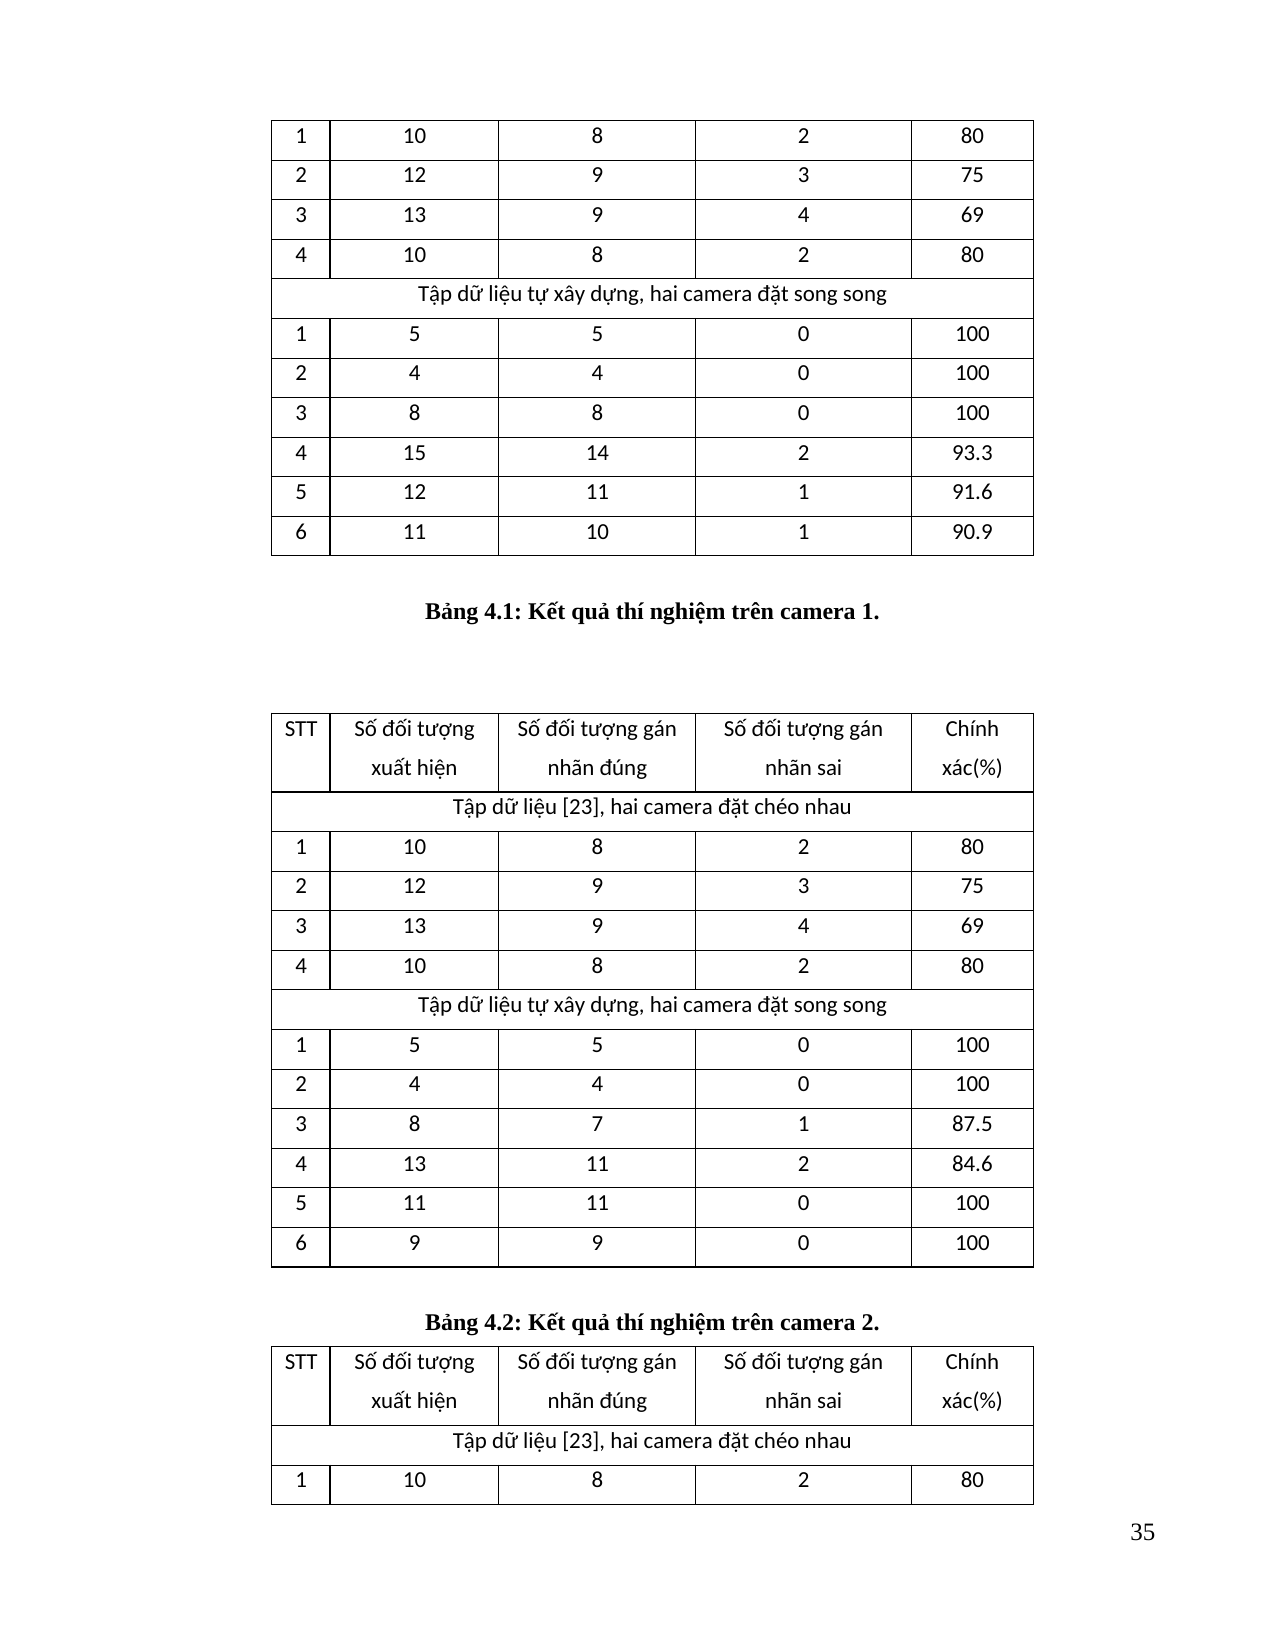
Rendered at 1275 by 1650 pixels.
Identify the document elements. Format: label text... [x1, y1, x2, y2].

table_cell 2 [272, 1070, 329, 1108]
table_cell 2 [696, 240, 911, 278]
table_header Chính xác(%) [912, 1347, 1033, 1425]
table_cell 9 [499, 911, 695, 950]
table_cell 13 [331, 200, 498, 239]
table_cell 5 [499, 319, 695, 357]
table_cell 0 [696, 319, 911, 357]
table_header STT [272, 714, 329, 791]
table_cell 8 [499, 121, 695, 159]
table_cell 0 [696, 1030, 911, 1068]
table_cell 0 [696, 1070, 911, 1108]
table_cell 9 [499, 872, 695, 910]
table_cell 2 [272, 359, 329, 397]
table_cell Tập dữ liệu tự xây dựng, hai camera đặt song song [272, 279, 1033, 318]
table_cell 2 [696, 951, 911, 989]
table_cell 5 [331, 1030, 498, 1068]
table_cell 7 [499, 1109, 695, 1148]
table_header Số đối tượng gán nhãn đúng [499, 1347, 695, 1425]
table_cell 2 [272, 161, 329, 199]
table_cell 4 [272, 951, 329, 989]
table_cell 9 [499, 200, 695, 239]
table_cell 0 [696, 1188, 911, 1227]
table_header Số đối tượng xuất hiện [331, 714, 498, 791]
table_cell 4 [331, 359, 498, 397]
table_cell 10 [331, 1466, 498, 1504]
table_cell 80 [912, 951, 1033, 989]
table_cell 8 [331, 1109, 498, 1148]
table_cell 80 [912, 121, 1033, 159]
table_cell 1 [696, 517, 911, 555]
table_cell 69 [912, 911, 1033, 950]
table_header Số đối tượng gán nhãn sai [696, 1347, 911, 1425]
table_cell 11 [499, 477, 695, 516]
table_header Số đối tượng gán nhãn đúng [499, 714, 695, 791]
table_cell 84.6 [912, 1149, 1033, 1187]
table_cell 10 [331, 121, 498, 159]
table_cell 100 [912, 398, 1033, 437]
table_cell 3 [696, 872, 911, 910]
table_cell Tập dữ liệu [23], hai camera đặt chéo nhau [272, 793, 1033, 831]
table_cell Tập dữ liệu tự xây dựng, hai camera đặt song song [272, 990, 1033, 1029]
table_cell 11 [499, 1188, 695, 1227]
table_cell 10 [331, 951, 498, 989]
table_cell 11 [499, 1149, 695, 1187]
table_cell 75 [912, 872, 1033, 910]
table_cell 75 [912, 161, 1033, 199]
table_header Số đối tượng gán nhãn sai [696, 714, 911, 791]
table_cell 5 [331, 319, 498, 357]
table_cell 0 [696, 398, 911, 437]
table_cell 1 [272, 319, 329, 357]
table_cell 2 [696, 438, 911, 476]
table_cell 3 [272, 200, 329, 239]
table_cell 1 [272, 1466, 329, 1504]
table_cell 87.5 [912, 1109, 1033, 1148]
table_cell 4 [499, 1070, 695, 1108]
table_cell 5 [272, 1188, 329, 1227]
table_cell 100 [912, 1070, 1033, 1108]
table_cell 10 [499, 517, 695, 555]
table_header Số đối tượng xuất hiện [331, 1347, 498, 1425]
table_cell 100 [912, 1188, 1033, 1227]
table_cell 5 [499, 1030, 695, 1068]
table_cell 100 [912, 1228, 1033, 1266]
table_cell 4 [272, 1149, 329, 1187]
table_cell 4 [696, 200, 911, 239]
table_cell 93.3 [912, 438, 1033, 476]
table_header STT [272, 1347, 329, 1425]
table_cell 1 [272, 121, 329, 159]
table_cell 14 [499, 438, 695, 476]
table_cell 2 [696, 832, 911, 871]
table_cell 100 [912, 359, 1033, 397]
table_cell 12 [331, 477, 498, 516]
table_cell 5 [272, 477, 329, 516]
text Bảng 4.1: Kết quả thí nghiệm trên camera 1. [150, 597, 1155, 624]
table_cell 100 [912, 319, 1033, 357]
table_cell 8 [499, 398, 695, 437]
table_cell 12 [331, 161, 498, 199]
table_cell 2 [272, 872, 329, 910]
table_header Chính xác(%) [912, 714, 1033, 791]
table_cell 0 [696, 359, 911, 397]
table_cell 13 [331, 911, 498, 950]
table_cell 13 [331, 1149, 498, 1187]
table_cell 3 [272, 1109, 329, 1148]
table_cell 10 [331, 832, 498, 871]
table_cell 6 [272, 517, 329, 555]
table_cell 8 [499, 951, 695, 989]
table_cell 1 [272, 1030, 329, 1068]
table_cell 91.6 [912, 477, 1033, 516]
table_cell 90.9 [912, 517, 1033, 555]
text Bảng 4.2: Kết quả thí nghiệm trên camera 2. [150, 1308, 1155, 1335]
table_cell 9 [331, 1228, 498, 1266]
table_cell 69 [912, 200, 1033, 239]
table_cell 15 [331, 438, 498, 476]
table_cell 80 [912, 240, 1033, 278]
table_cell 9 [499, 161, 695, 199]
table_cell 4 [272, 438, 329, 476]
table_cell 80 [912, 1466, 1033, 1504]
table_cell 1 [696, 477, 911, 516]
table_cell 3 [272, 911, 329, 950]
table_cell 4 [272, 240, 329, 278]
table_cell 4 [499, 359, 695, 397]
table_cell 3 [696, 161, 911, 199]
table_cell 8 [331, 398, 498, 437]
table_cell 10 [331, 240, 498, 278]
table_cell Tập dữ liệu [23], hai camera đặt chéo nhau [272, 1426, 1033, 1464]
table_cell 6 [272, 1228, 329, 1266]
table_cell 2 [696, 121, 911, 159]
table_cell 80 [912, 832, 1033, 871]
table_cell 9 [499, 1228, 695, 1266]
table_cell 2 [696, 1466, 911, 1504]
table_cell 4 [696, 911, 911, 950]
table_cell 3 [272, 398, 329, 437]
table_cell 2 [696, 1149, 911, 1187]
table_cell 1 [696, 1109, 911, 1148]
table_cell 8 [499, 240, 695, 278]
table_cell 11 [331, 517, 498, 555]
table_cell 12 [331, 872, 498, 910]
table_cell 1 [272, 832, 329, 871]
table_cell 100 [912, 1030, 1033, 1068]
table_cell 11 [331, 1188, 498, 1227]
table_cell 8 [499, 832, 695, 871]
table_cell 0 [696, 1228, 911, 1266]
table_cell 8 [499, 1466, 695, 1504]
table_cell 4 [331, 1070, 498, 1108]
